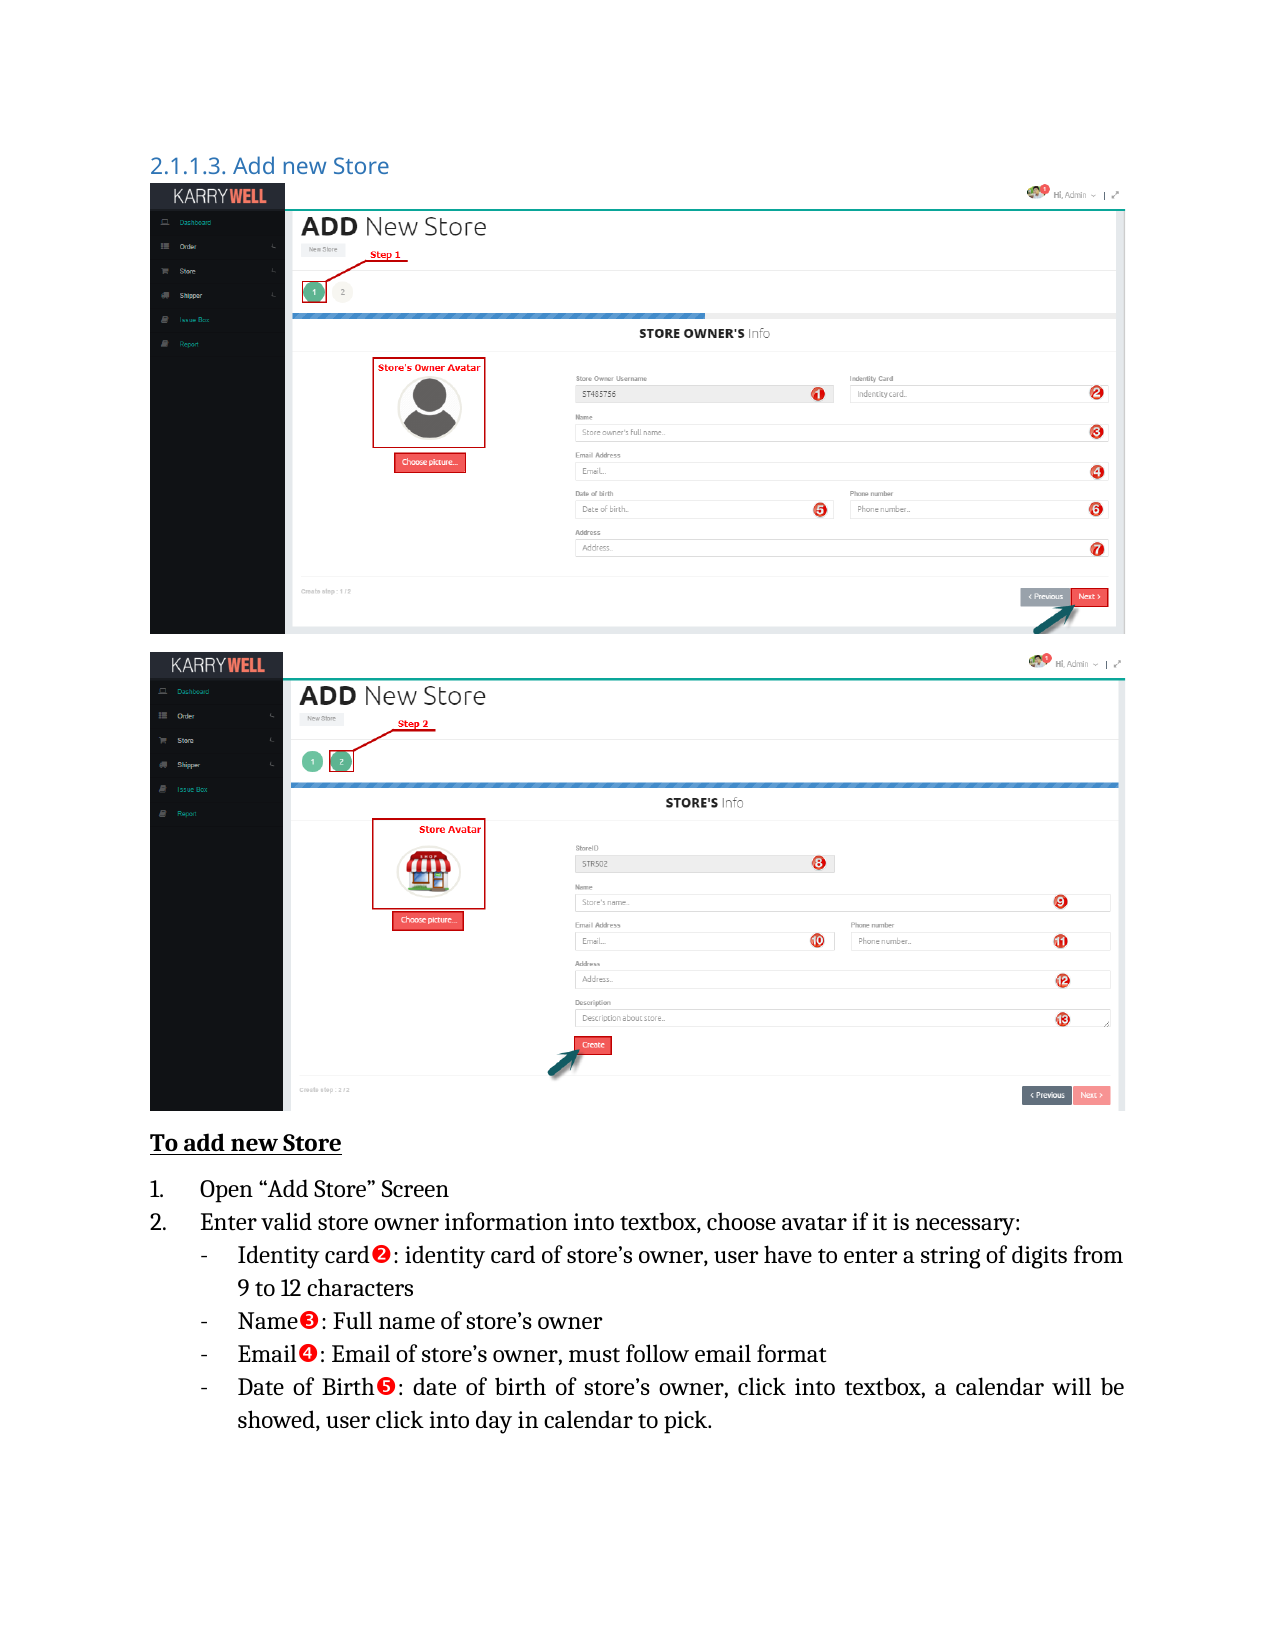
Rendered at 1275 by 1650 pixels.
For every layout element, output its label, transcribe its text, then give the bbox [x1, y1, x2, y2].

text To add new Store [150, 1129, 1125, 1158]
list Name: Full name of store’s owner [200, 1307, 1125, 1336]
list Open “Add Store” Screen [150, 1175, 1125, 1203]
list Email: Email of store’s owner, must follow email format [200, 1340, 1125, 1369]
picture [150, 652, 1125, 1111]
list Enter valid store owner information into textbox, choose avatar if it is necessary: [150, 1208, 1125, 1237]
list Identity card: identity card of store’s owner, user have to enter a string of digits from 9 to 12 characters [200, 1241, 1125, 1303]
subtitle 2.1.1.3. Add new Store [150, 150, 1125, 181]
picture [150, 183, 1125, 634]
list Date of Birth: date of birth of store’s owner, click into textbox, a calendar will be showed, user click into day in calendar to pick. [200, 1373, 1125, 1435]
